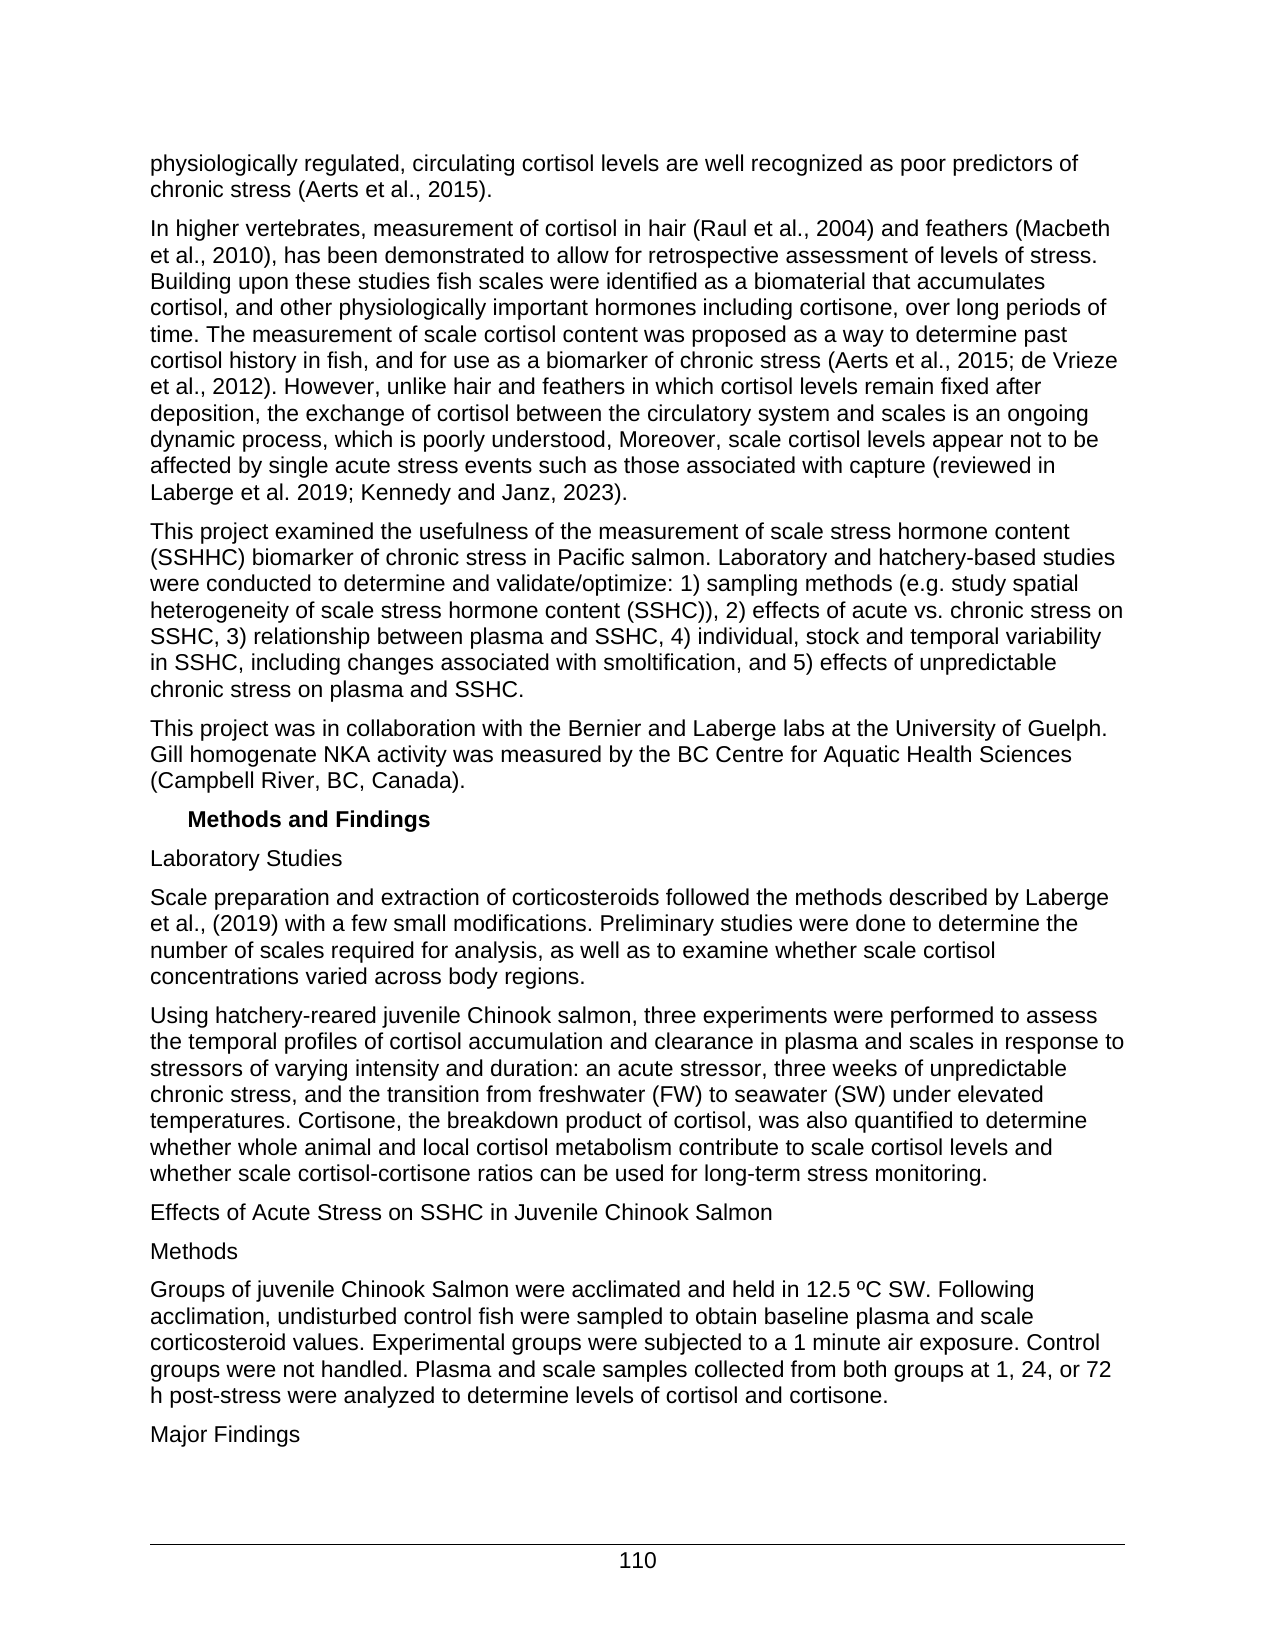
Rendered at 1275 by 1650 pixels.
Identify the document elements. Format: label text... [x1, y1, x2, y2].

text Using hatchery-reared juvenile Chinook salmon, three experiments were performed to assess the temporal profiles of cortisol accumulation and clearance in plasma and scales in response to stressors of varying intensity and duration: an acute stressor, three weeks of unpredictable chronic stress, and the transition from freshwater (FW) to seawater (SW) under elevated temperatures. Cortisone, the breakdown product of cortisol, was also quantified to determine whether whole animal and local cortisol metabolism contribute to scale cortisol levels and whether scale cortisol-cortisone ratios can be used for long-term stress monitoring. [150, 1002, 1125, 1186]
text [150, 150, 1125, 203]
text This project was in collaboration with the Bernier and Laberge labs at the University of Guelph. Gill homogenate NKA activity was measured by the BC Centre for Aquatic Health Sciences (Campbell River, BC, Canada). [150, 714, 1125, 794]
text Scale preparation and extraction of corticosteroids followed the methods described by Laberge et al., (2019) with a few small modifications. Preliminary studies were done to determine the number of scales required for analysis, as well as to examine whether scale cortisol concentrations varied across body regions. [150, 884, 1125, 989]
text Groups of juvenile Chinook Salmon were acclimated and held in 12.5 ºC SW. Following acclimation, undisturbed control fish were sampled to obtain baseline plasma and scale corticosteroid values. Experimental groups were subjected to a 1 minute air exposure. Control groups were not handled. Plasma and scale samples collected from both groups at 1, 24, or 72 h post-stress were analyzed to determine levels of cortisol and cortisone. [150, 1276, 1125, 1408]
subtitle Methods and Findings [187, 806, 1125, 832]
text Methods [150, 1238, 1125, 1264]
text In higher vertebrates, measurement of cortisol in hair (Raul et al., 2004) and feathers (Macbeth et al., 2010), has been demonstrated to allow for retrospective assessment of levels of stress. Building upon these studies fish scales were identified as a biomaterial that accumulates cortisol, and other physiologically important hormones including cortisone, over long periods of time. The measurement of scale cortisol content was proposed as a way to determine past cortisol history in fish, and for use as a biomarker of chronic stress (Aerts et al., 2015; de Vrieze et al., 2012). However, unlike hair and feathers in which cortisol levels remain fixed after deposition, the exchange of cortisol between the circulatory system and scales is an ongoing dynamic process, which is poorly understood, Moreover, scale cortisol levels appear not to be affected by single acute stress events such as those associated with capture (reviewed in Laberge et al. 2019; Kennedy and Janz, 2023). [150, 215, 1125, 505]
text Effects of Acute Stress on SSHC in Juvenile Chinook Salmon [150, 1199, 1125, 1225]
text This project examined the usefulness of the measurement of scale stress hormone content (SSHHC) biomarker of chronic stress in Pacific salmon. Laboratory and hatchery-based studies were conducted to determine and validate/optimize: 1) sampling methods (e.g. study spatial heterogeneity of scale stress hormone content (SSHC)), 2) effects of acute vs. chronic stress on SSHC, 3) relationship between plasma and SSHC, 4) individual, stock and temporal variability in SSHC, including changes associated with smoltification, and 5) effects of unpredictable chronic stress on plasma and SSHC. [150, 518, 1125, 702]
text Laboratory Studies [150, 845, 1125, 871]
text Major Findings [150, 1421, 1125, 1447]
